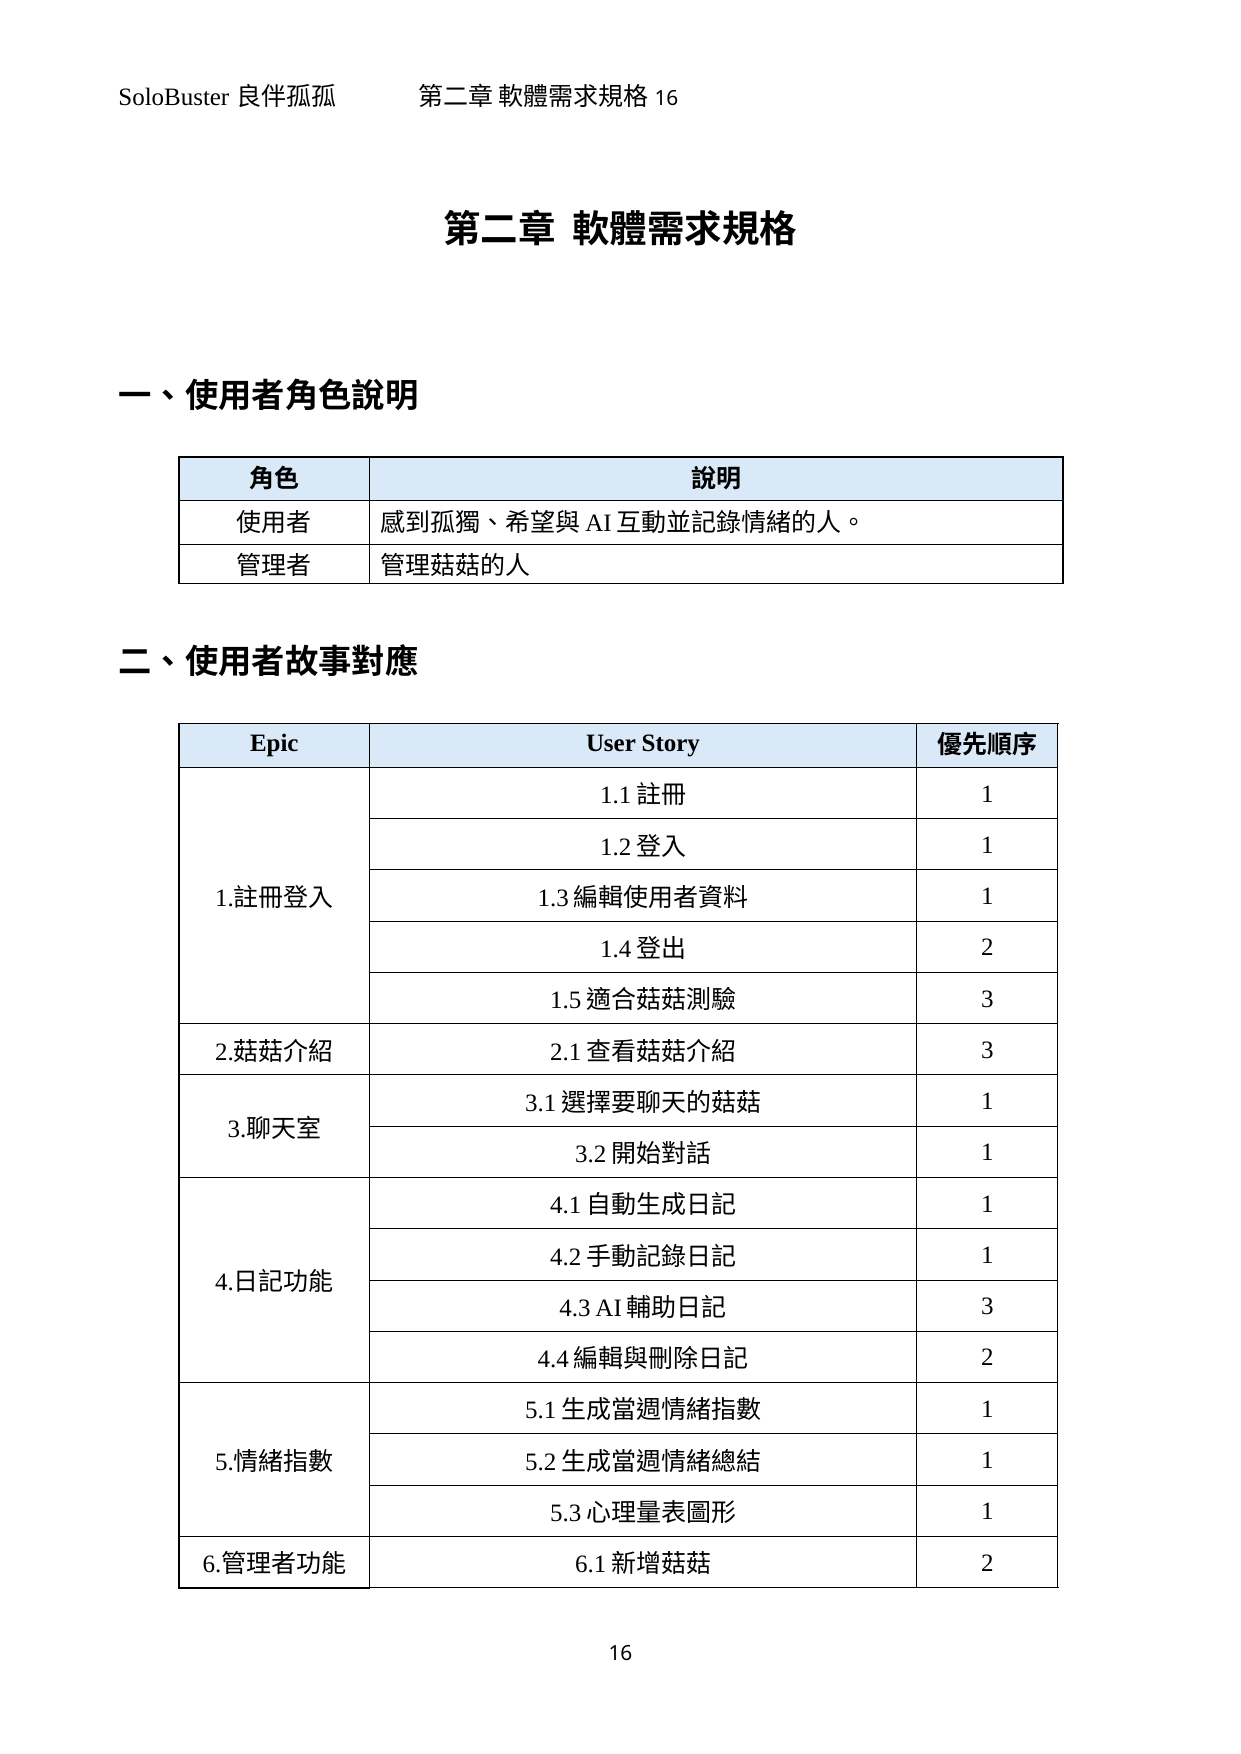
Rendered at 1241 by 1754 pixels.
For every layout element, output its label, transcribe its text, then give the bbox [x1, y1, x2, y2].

table_cell 1 [917, 819, 1057, 869]
table_cell 5.情緒指數 [180, 1383, 369, 1536]
table_cell 5.3心理量表圖形 [370, 1486, 916, 1536]
table_cell 3 [917, 1024, 1057, 1074]
table_header 優先順序 [917, 724, 1057, 767]
table_cell 使用者 [180, 501, 369, 544]
table_header 說明 [370, 458, 1062, 500]
table_cell 1.2登入 [370, 819, 916, 869]
table_cell 6.1新增菇菇 [370, 1537, 916, 1587]
table_cell 1.3編輯使用者資料 [370, 870, 916, 921]
table_cell 2 [917, 1332, 1057, 1382]
table_cell 1 [917, 768, 1057, 818]
table_cell 2.菇菇介紹 [180, 1024, 369, 1074]
table_cell 1 [917, 1486, 1057, 1536]
table_cell 1 [917, 870, 1057, 921]
table_cell 2 [917, 922, 1057, 972]
table_cell 1.註冊登入 [180, 768, 369, 1023]
table_cell 1 [917, 1434, 1057, 1484]
table_cell 1 [917, 1229, 1057, 1279]
table_cell 1 [917, 1127, 1057, 1177]
table_cell 4.4編輯與刪除日記 [370, 1332, 916, 1382]
table_cell 3.聊天室 [180, 1075, 369, 1177]
table_cell 1.5適合菇菇測驗 [370, 973, 916, 1023]
table_cell 3.2開始對話 [370, 1127, 916, 1177]
table_header User Story [370, 724, 916, 767]
table_cell 1 [917, 1178, 1057, 1228]
table_cell 1 [917, 1075, 1057, 1126]
table_cell 1.4登出 [370, 922, 916, 972]
table_cell 1.1註冊 [370, 768, 916, 818]
subtitle 第二章 軟體需求規格 [118, 188, 1122, 263]
table_cell 3 [917, 1281, 1057, 1331]
table_cell 2 [917, 1537, 1057, 1587]
table_cell 6.管理者功能 [180, 1537, 369, 1587]
table_cell 3 [917, 973, 1057, 1023]
table_cell 4.1自動生成日記 [370, 1178, 916, 1228]
table_cell 感到孤獨、希望與AI互動並記錄情緒的人。 [370, 501, 1062, 544]
table_cell 1 [917, 1383, 1057, 1433]
subtitle 二、使用者故事對應 [118, 622, 1122, 697]
subtitle 一、使用者角色說明 [118, 355, 1122, 430]
table_cell 3.1選擇要聊天的菇菇 [370, 1075, 916, 1126]
table_cell 5.1生成當週情緒指數 [370, 1383, 916, 1433]
table_header Epic [180, 724, 369, 767]
table_header 角色 [180, 458, 369, 500]
table_cell 5.2生成當週情緒總結 [370, 1434, 916, 1484]
table_cell 4.2手動記錄日記 [370, 1229, 916, 1279]
table_cell 管理者 [180, 545, 369, 583]
table_cell 2.1查看菇菇介紹 [370, 1024, 916, 1074]
table_cell 4.3 AI輔助日記 [370, 1281, 916, 1331]
table_cell 4.日記功能 [180, 1178, 369, 1382]
table_cell 管理菇菇的人 [370, 545, 1062, 583]
